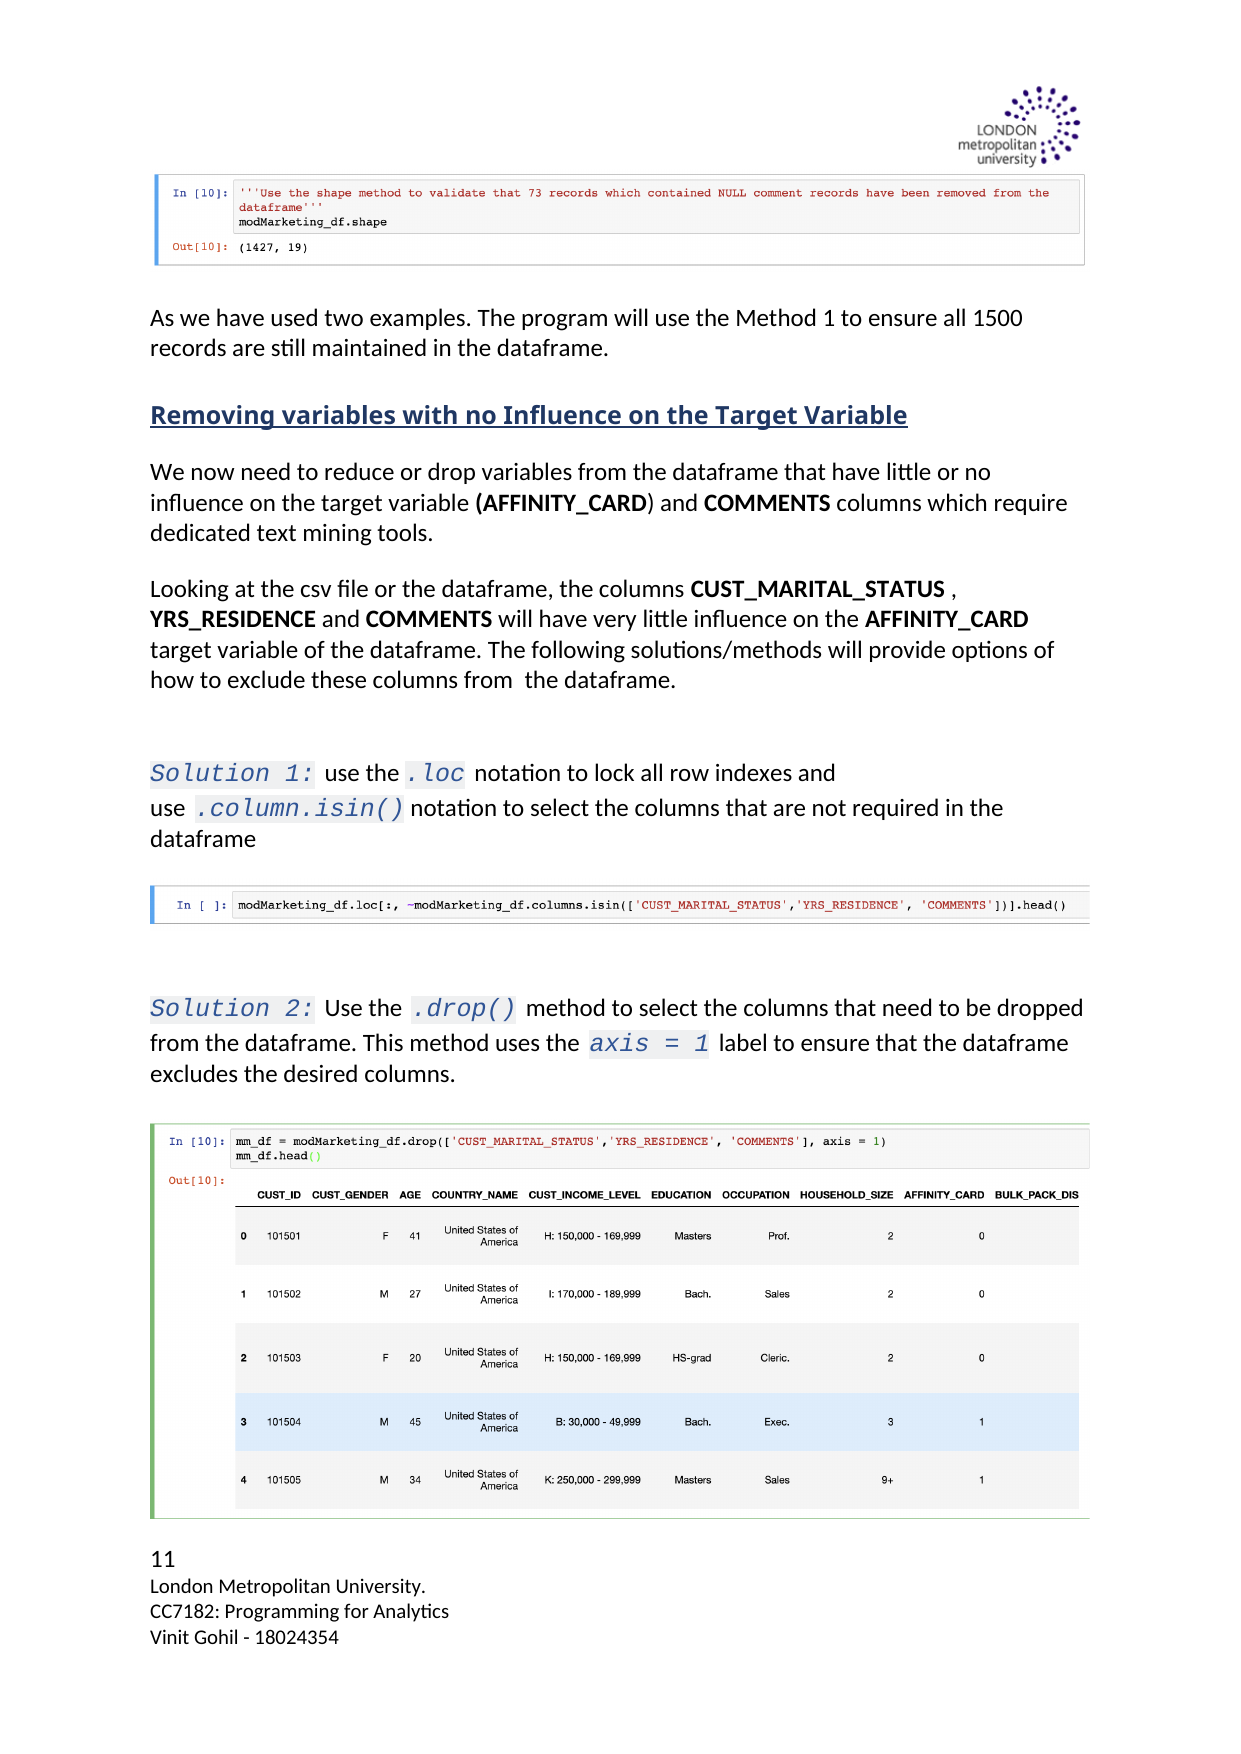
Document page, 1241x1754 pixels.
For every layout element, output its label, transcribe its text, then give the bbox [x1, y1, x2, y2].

text Looking at the csv file or the dataframe, the columns CUST_MARITAL_STATUS , YRS_RESIDENCE and COMMENTS will have very little influence on the AFFINITY_CARD target variable of the dataframe. The following solutions/methods will provide options of how to exclude these columns from the dataframe. [150, 573, 1090, 695]
picture [150, 878, 1090, 931]
subtitle Removing variables with no Influence on the Target Variable [150, 397, 1090, 432]
subtitle Solution 2: Use the .drop() method to select the columns that need to be dropped from the dataframe. This method uses the axis = 1 label to ensure that the dataframe excludes the desired columns. [150, 990, 1090, 1089]
subtitle Solution 1: use the .loc notation to lock all row indexes and use .column.isin() notation to select the columns that are not required in the dataframe [150, 755, 1090, 854]
picture [150, 73, 1091, 272]
text As we have used two examples. The program will use the Method 1 to ensure all 1500 records are still maintained in the dataframe. [150, 302, 1090, 363]
text We now need to reduce or drop variables from the dataframe that have little or no influence on the target variable (AFFINITY_CARD) and COMMENTS columns which require dedicated text mining tools. [150, 457, 1090, 548]
picture [150, 1119, 1090, 1519]
